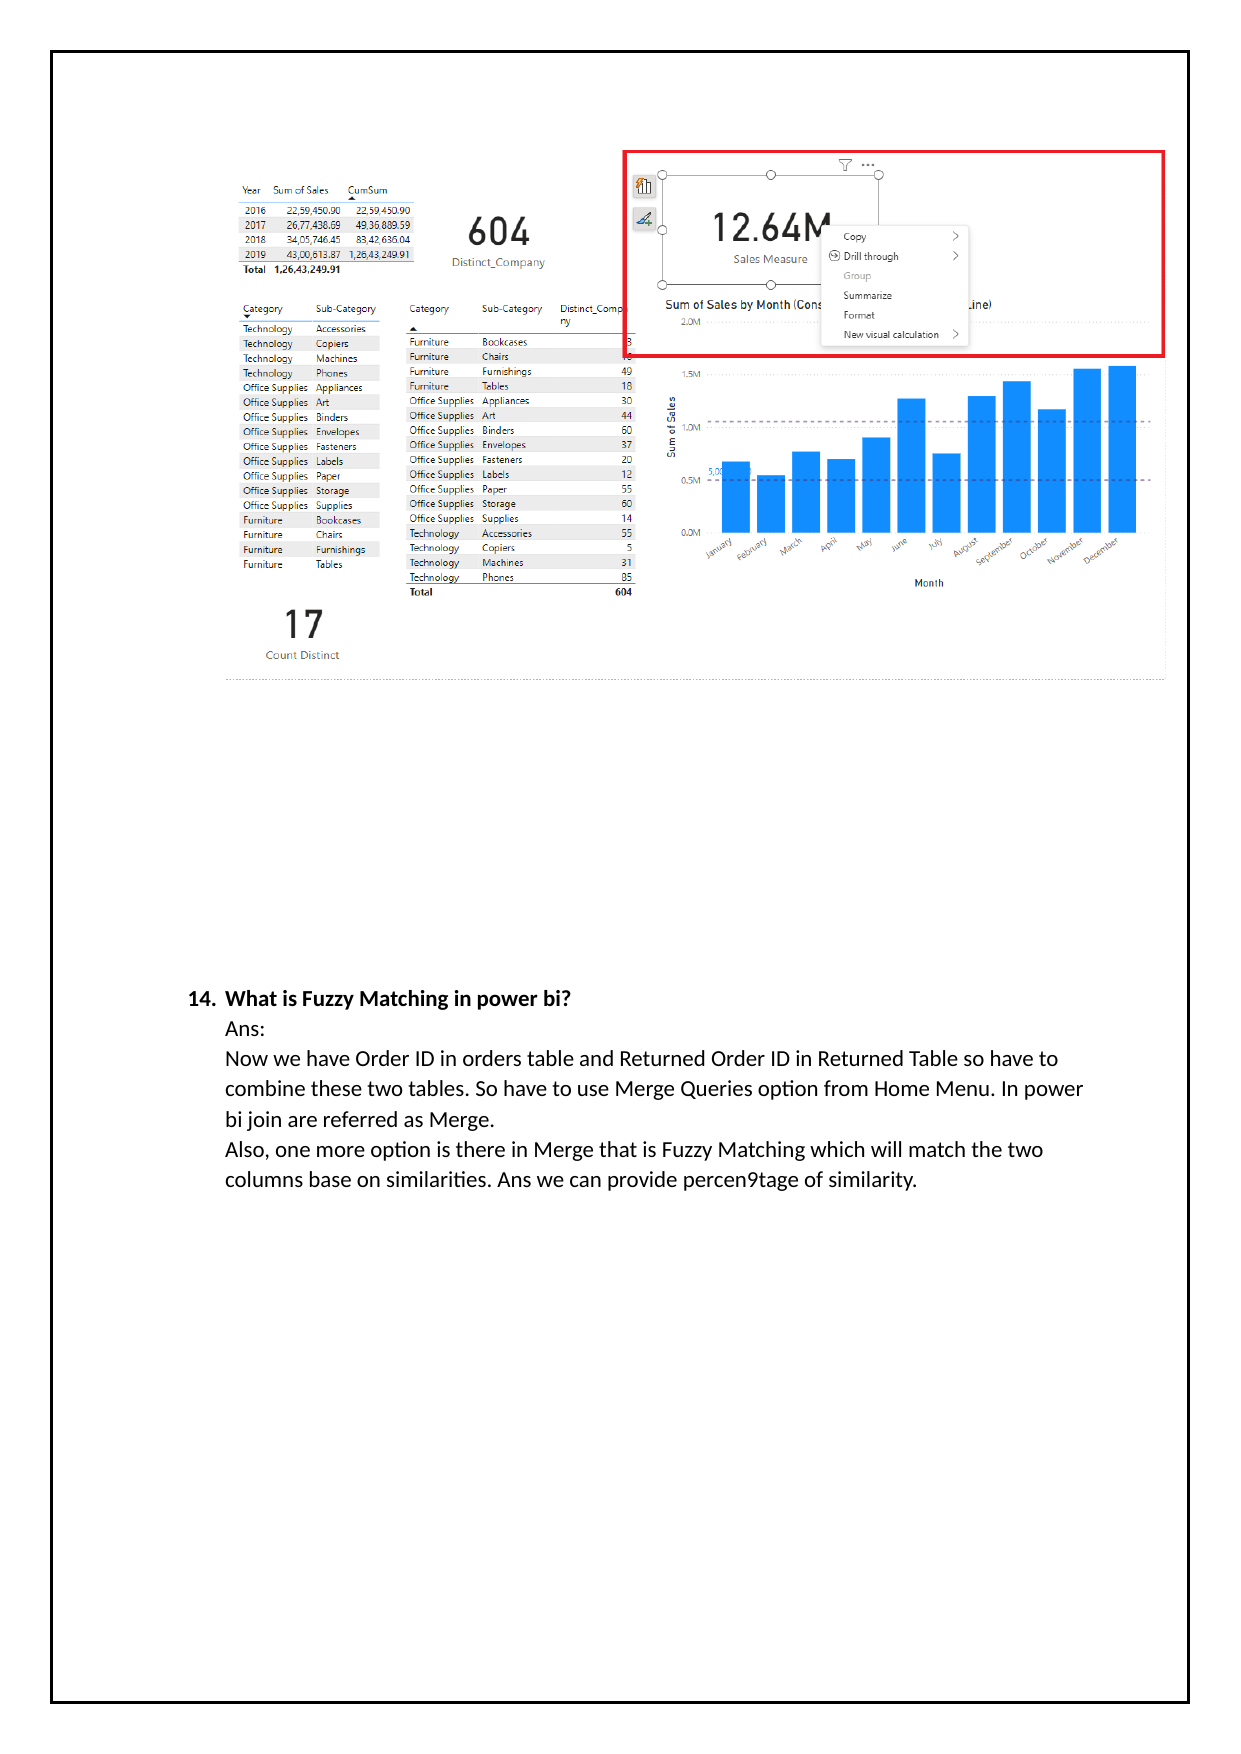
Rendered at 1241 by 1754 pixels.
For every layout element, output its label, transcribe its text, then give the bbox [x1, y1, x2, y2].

picture [225, 150, 1166, 680]
list What is Fuzzy Matching in power bi? [187, 984, 1090, 1012]
list Ans: [225, 1014, 1090, 1042]
list Now we have Order ID in orders table and Returned Order ID in Returned Table so have to combine these two tables. So have to use Merge Queries option from Home Menu. In power bi join are referred as Merge. [225, 1044, 1090, 1133]
list Also, one more option is there in Merge that is Fuzzy Matching which will match the two columns base on similarities. Ans we can provide percen9tage of similarity. [225, 1135, 1090, 1193]
